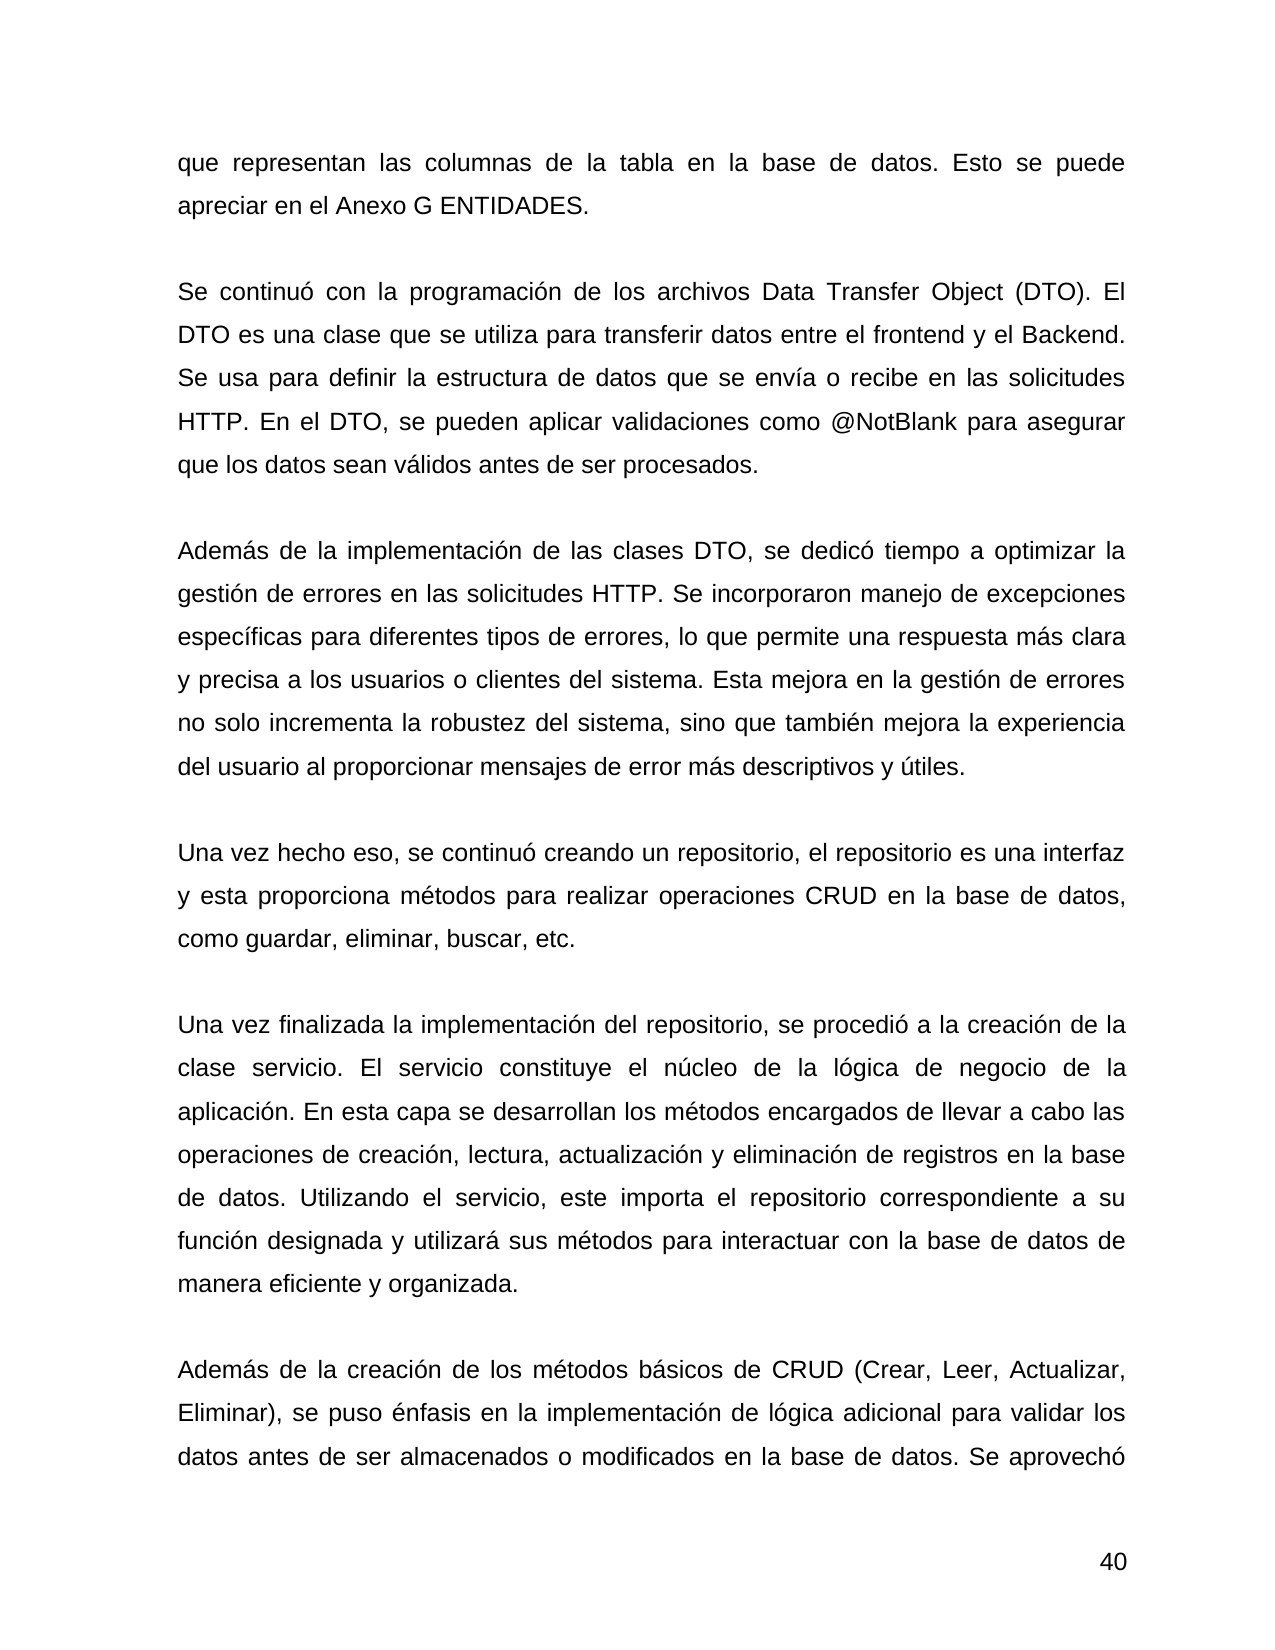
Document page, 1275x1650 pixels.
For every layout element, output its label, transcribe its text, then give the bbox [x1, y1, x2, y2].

text Una vez hecho eso, se continuó creando un repositorio, el repositorio es una interfaz y esta proporciona métodos para realizar operaciones CRUD en la base de datos, como guardar, eliminar, buscar, etc. [177, 838, 1127, 953]
text Además de la implementación de las clases DTO, se dedicó tiempo a optimizar la gestión de errores en las solicitudes HTTP. Se incorporaron manejo de excepciones específicas para diferentes tipos de errores, lo que permite una respuesta más clara y precisa a los usuarios o clientes del sistema. Esta mejora en la gestión de errores no solo incrementa la robustez del sistema, sino que también mejora la experiencia del usuario al proporcionar mensajes de error más descriptivos y útiles. [177, 536, 1127, 780]
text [177, 1355, 1127, 1470]
text Se continuó con la programación de los archivos Data Transfer Object (DTO). El DTO es una clase que se utiliza para transferir datos entre el frontend y el Backend. Se usa para definir la estructura de datos que se envía o recibe en las solicitudes HTTP. En el DTO, se pueden aplicar validaciones como @NotBlank para asegurar que los datos sean válidos antes de ser procesados. [177, 277, 1127, 478]
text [177, 148, 1127, 219]
text Una vez finalizada la implementación del repositorio, se procedió a la creación de la clase servicio. El servicio constituye el núcleo de la lógica de negocio de la aplicación. En esta capa se desarrollan los métodos encargados de llevar a cabo las operaciones de creación, lectura, actualización y eliminación de registros en la base de datos. Utilizando el servicio, este importa el repositorio correspondiente a su función designada y utilizará sus métodos para interactuar con la base de datos de manera eficiente y organizada. [177, 1010, 1127, 1298]
